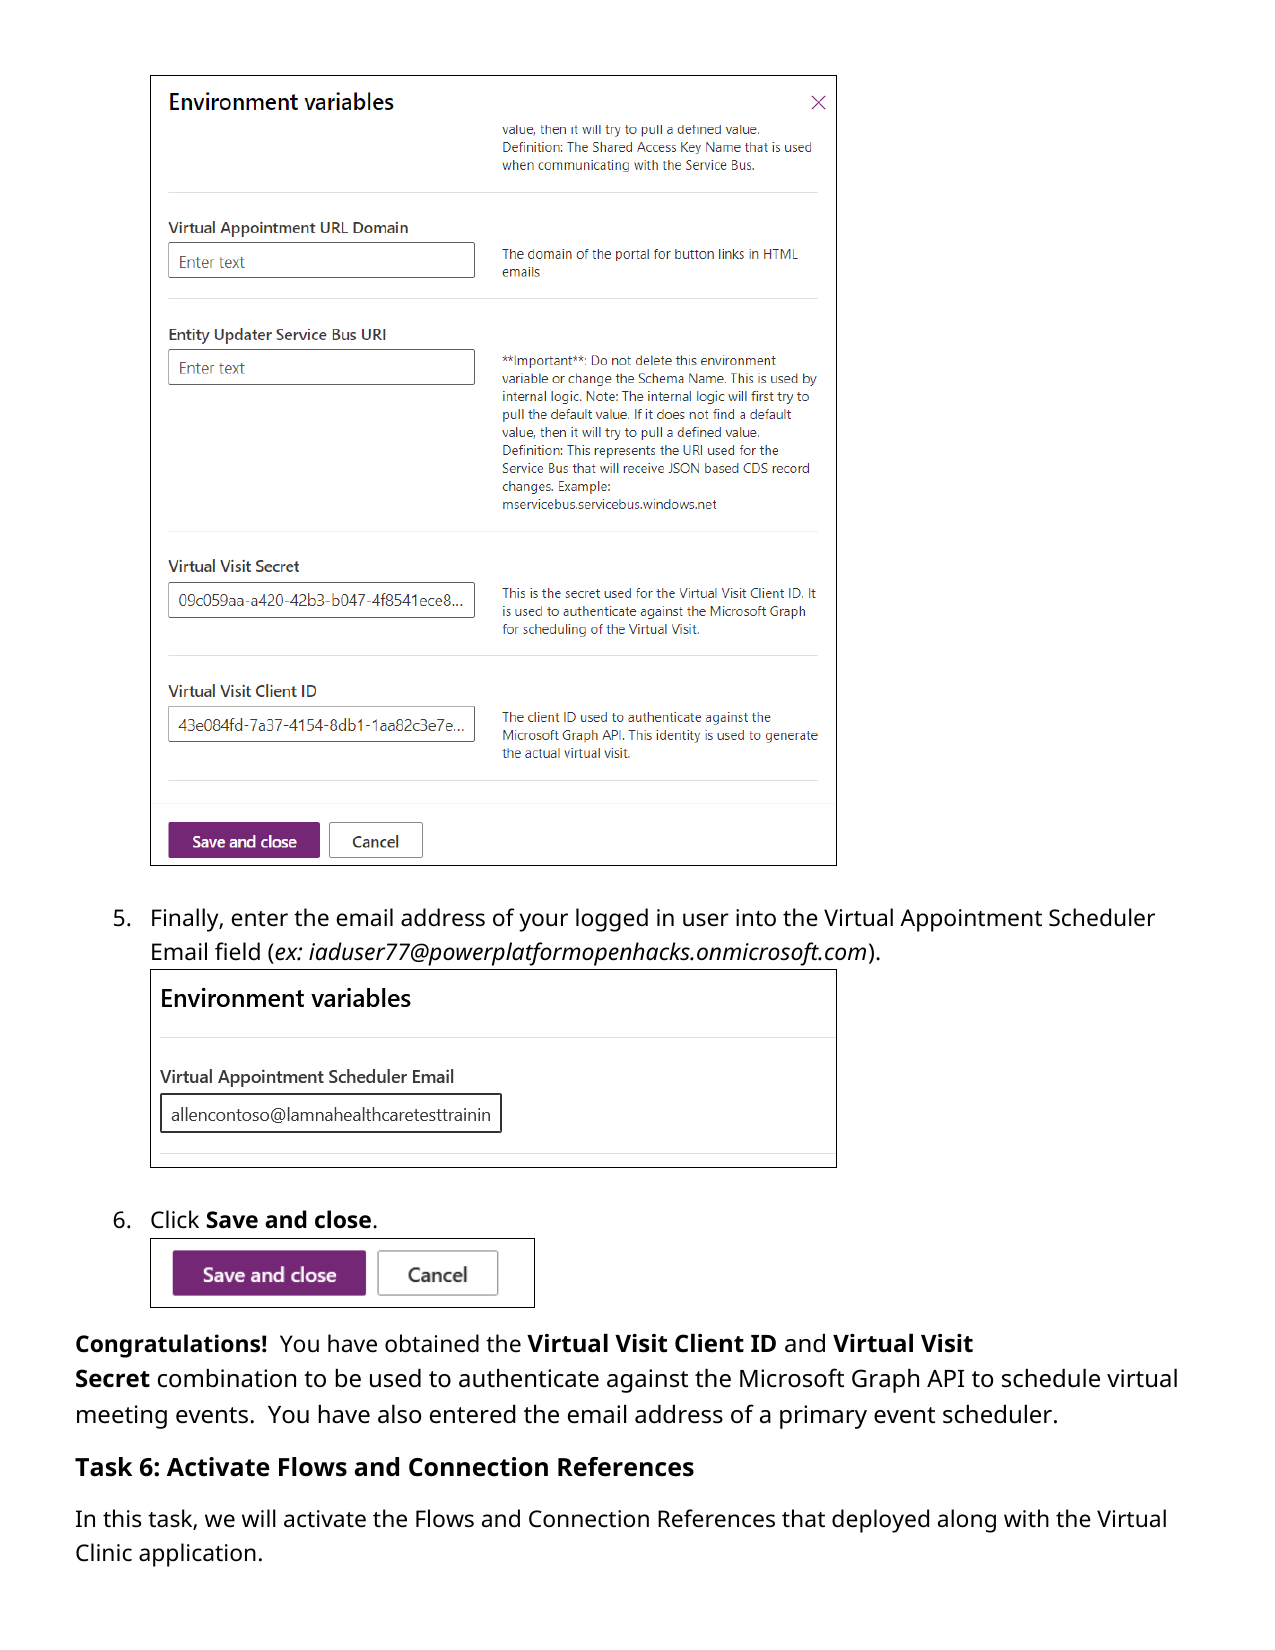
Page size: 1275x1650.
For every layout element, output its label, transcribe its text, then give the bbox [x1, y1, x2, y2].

picture [151, 1239, 534, 1307]
text Congratulations! You have obtained the Virtual Visit Client ID and Virtual Visit Secret combination to be used to authenticate against the Microsoft Graph API to schedule virtual meeting events. You have also entered the email address of a primary event scheduler. [75, 1327, 1200, 1430]
subtitle Task 6: Activate Flows and Connection References [75, 1449, 1200, 1483]
text In this task, we will activate the Flows and Connection References that deployed along with the Virtual Clinic application. [75, 1503, 1200, 1568]
list Finally, enter the email address of your logged in user into the Virtual Appointment Scheduler Email field (ex: iaduser77@powerplatformopenhacks.onmicrosoft.com). [112, 902, 1200, 967]
picture [151, 76, 836, 865]
list Click Save and close. [112, 1204, 1200, 1235]
picture [151, 970, 836, 1167]
